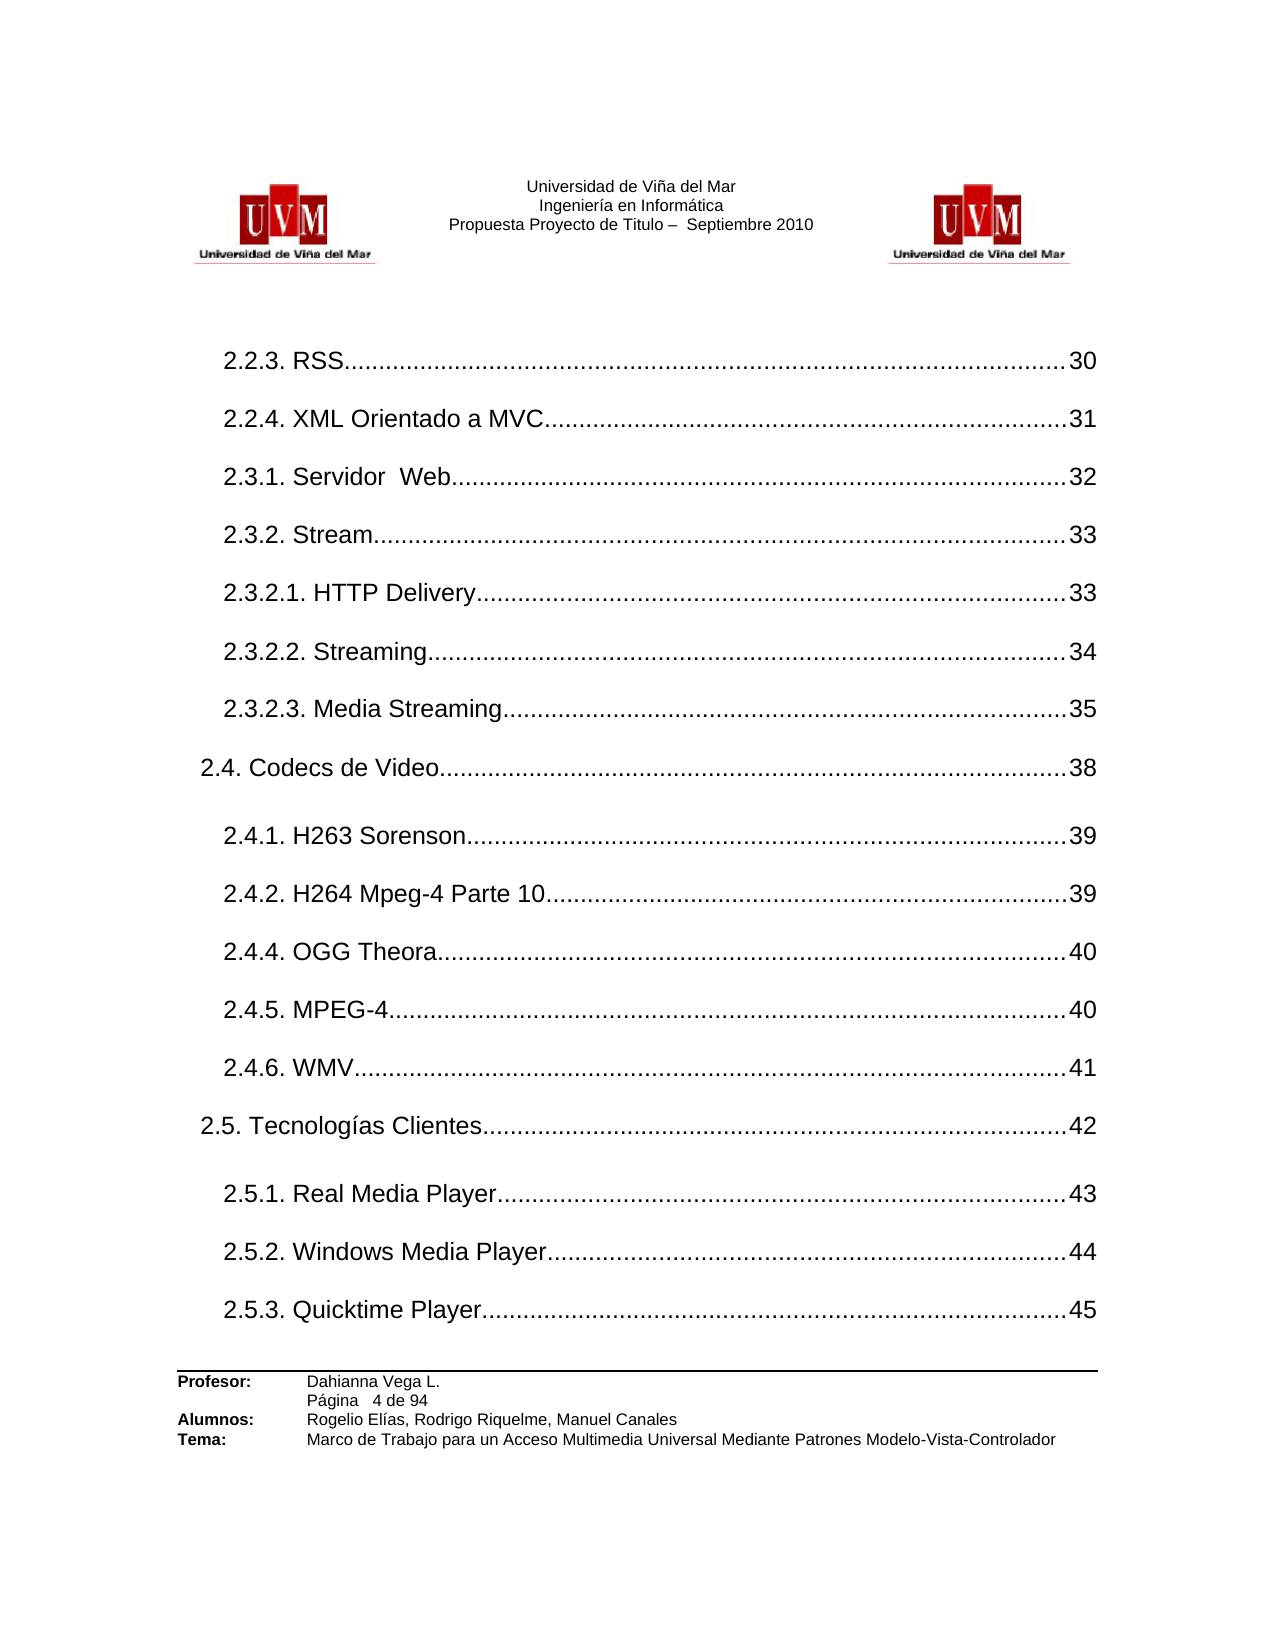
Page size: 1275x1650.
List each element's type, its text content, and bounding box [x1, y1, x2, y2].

text 2.4. Codecs de Video 38 [200, 752, 1098, 781]
text 2.5. Tecnologías Clientes 42 [200, 1111, 1098, 1139]
text 2.4.2. H264 Mpeg-4 Parte 10 39 [223, 879, 1098, 907]
picture [177, 176, 390, 267]
text 2.5.1. Real Media Player 43 [223, 1179, 1098, 1208]
text 2.3.1. Servidor Web 32 [223, 462, 1098, 491]
text 2.4.4. OGG Theora 40 [223, 937, 1098, 965]
text 2.3.2. Stream 33 [223, 520, 1098, 549]
text 2.4.5. MPEG-4 40 [223, 995, 1098, 1023]
text 2.4.6. WMV 41 [223, 1053, 1098, 1081]
text 2.2.3. RSS 30 [223, 346, 1098, 375]
text 2.4.1. H263 Sorenson 39 [223, 821, 1098, 849]
text 2.5.2. Windows Media Player 44 [223, 1237, 1098, 1266]
text 2.3.2.1. HTTP Delivery 33 [223, 578, 1098, 607]
text 2.2.4. XML Orientado a MVC 31 [223, 404, 1098, 433]
picture [871, 176, 1084, 267]
text 2.5.3. Quicktime Player 45 [223, 1295, 1098, 1324]
text 2.3.2.3. Media Streaming 35 [223, 694, 1098, 723]
text 2.3.2.2. Streaming 34 [223, 636, 1098, 665]
